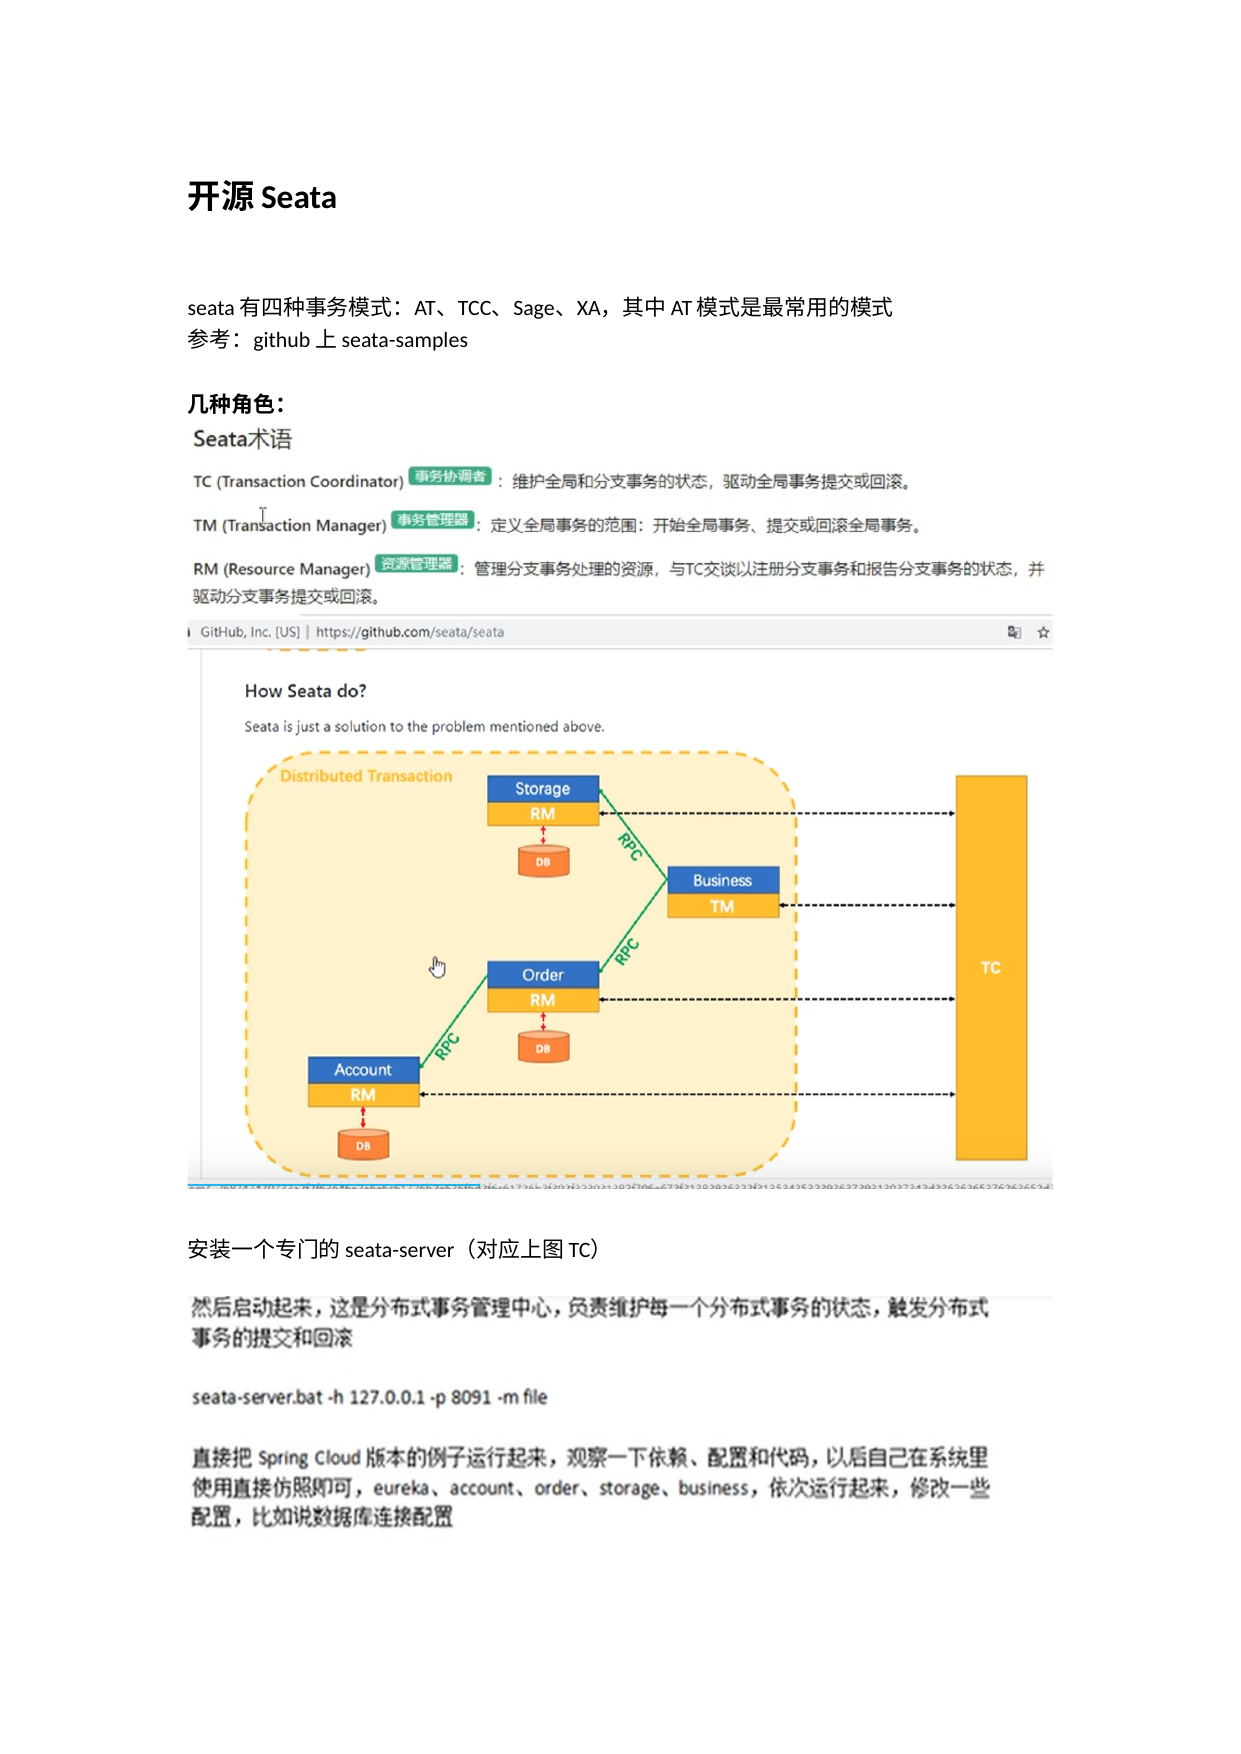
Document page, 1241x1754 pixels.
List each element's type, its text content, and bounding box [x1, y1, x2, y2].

picture [187, 1296, 1053, 1546]
text 参考：github 上seata-samples [187, 322, 1053, 354]
picture [187, 614, 1053, 1189]
text seata有四种事务模式：AT、TCC、Sage、XA，其中AT模式是最常用的模式 [187, 289, 1053, 322]
subtitle 开源Seata [187, 162, 1053, 227]
text 几种角色： [187, 387, 1053, 419]
text 安装一个专门的seata-server（对应上图TC） [187, 1232, 1053, 1264]
picture [187, 419, 1053, 612]
